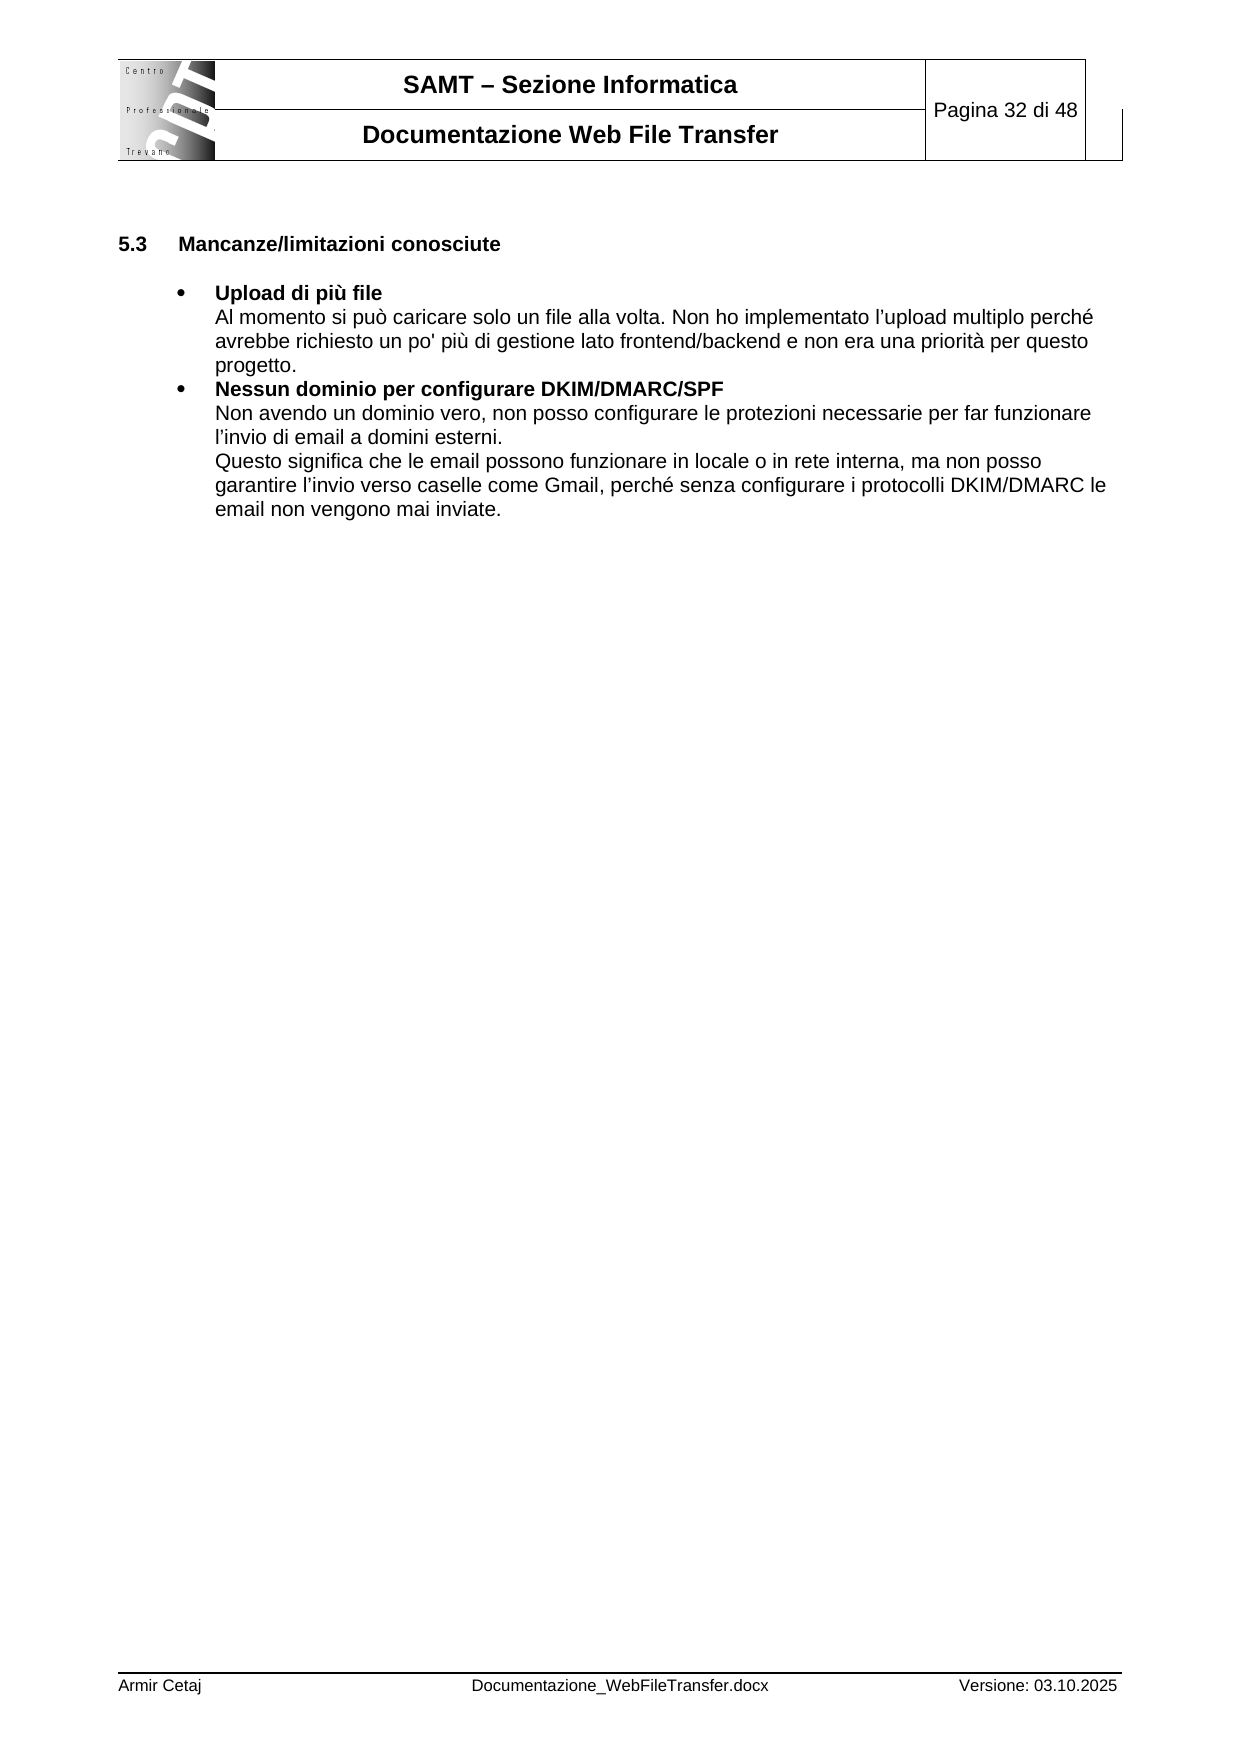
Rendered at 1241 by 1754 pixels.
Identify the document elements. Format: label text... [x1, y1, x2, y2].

picture [118, 60, 215, 160]
subtitle Mancanze/limitazioni conosciute [118, 232, 1122, 256]
list Upload di più file Al momento si può caricare solo un file alla volta. Non ho implementato l’upload multiplo perché avrebbe richiesto un po' più di gestione lato frontend/backend e non era una priorità per questo progetto. [177, 281, 1122, 377]
list Nessun dominio per configurare DKIM/DMARC/SPF Non avendo un dominio vero, non posso configurare le protezioni necessarie per far funzionare l’invio di email a domini esterni. Questo significa che le email possono funzionare in locale o in rete interna, ma non posso garantire l’invio verso caselle come Gmail, perché senza configurare i protocolli DKIM/DMARC le email non vengono mai inviate. [177, 377, 1122, 521]
